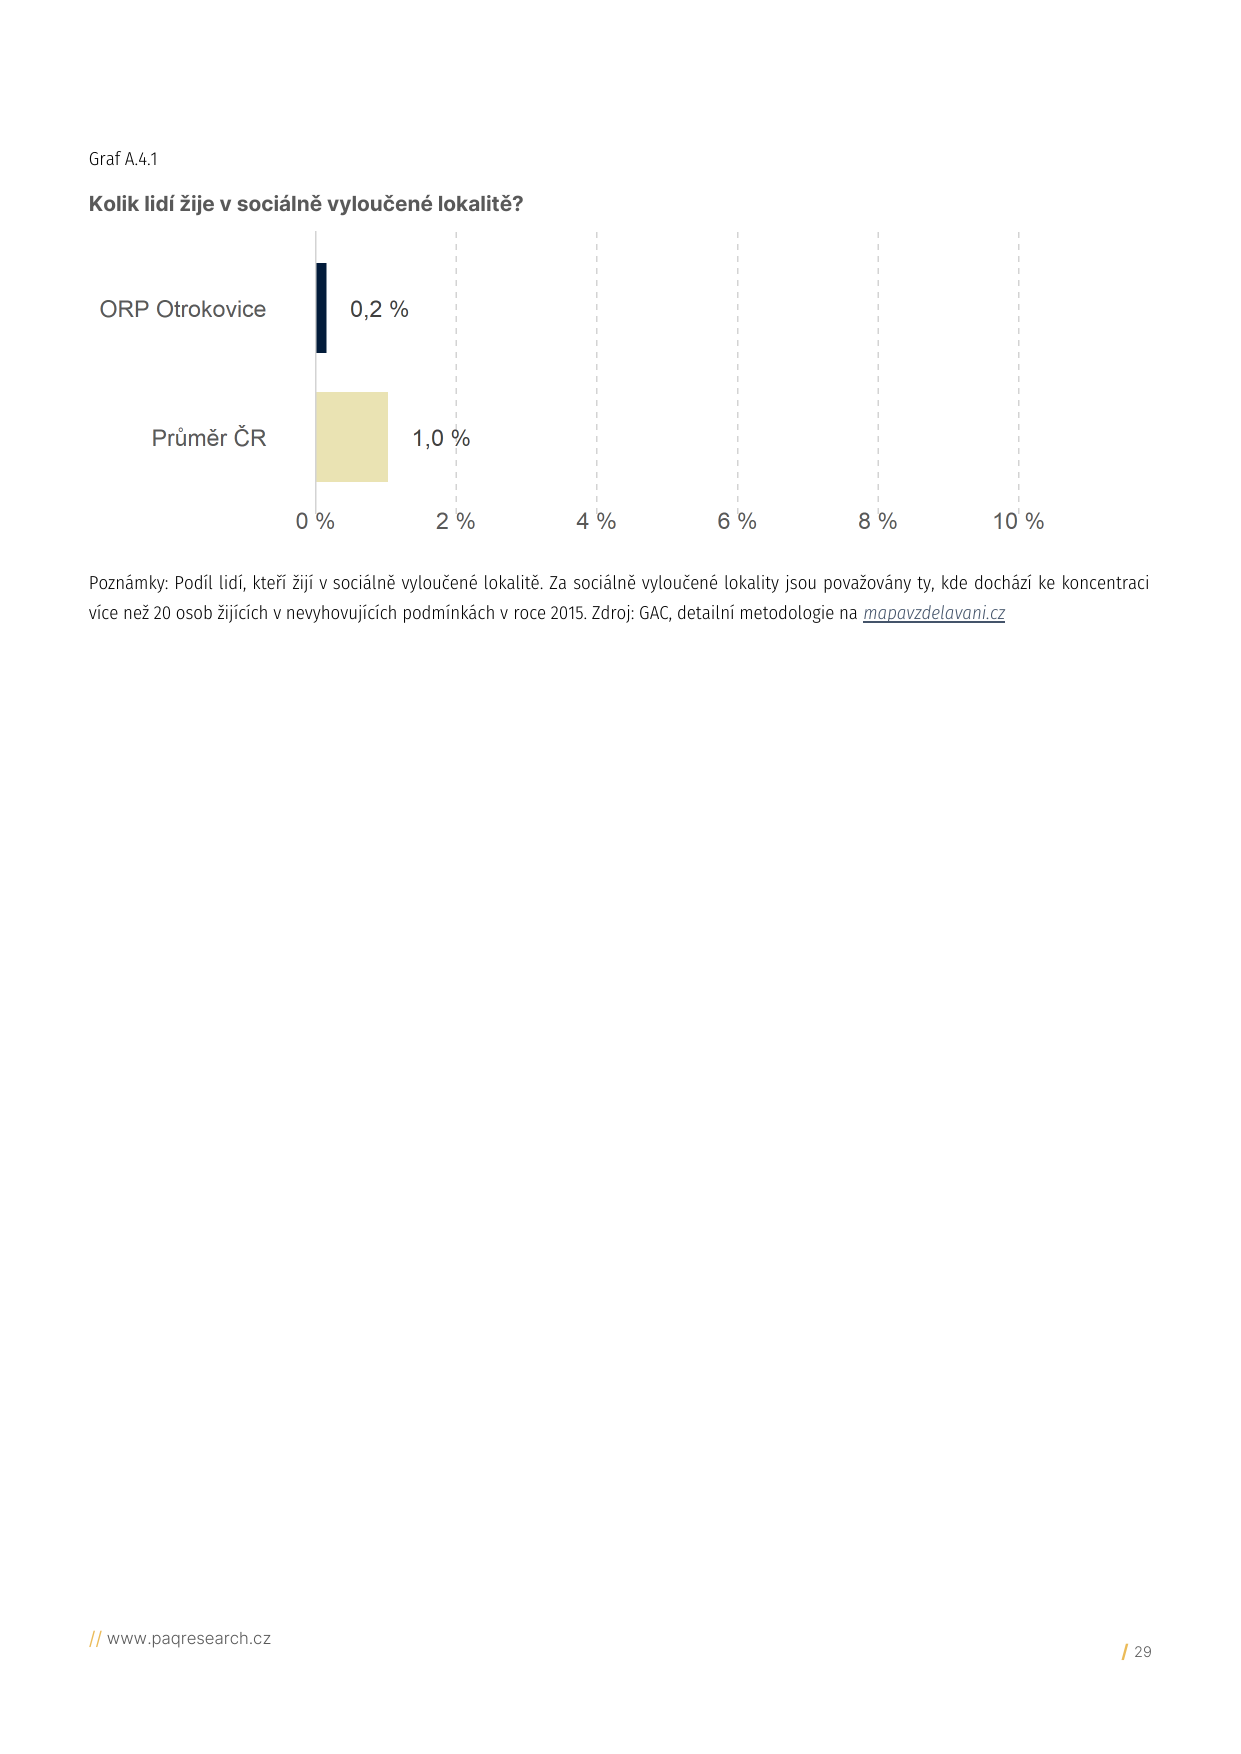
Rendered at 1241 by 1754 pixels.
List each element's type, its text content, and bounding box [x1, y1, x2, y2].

text Poznámky: Podíl lidí, kteří žijí v sociálně vyloučené lokalitě. Za sociálně vyloučené lokality jsou považovány ty, kde dochází ke koncentraci více než 20 osob žijících v nevyhovujících podmínkách v roce 2015. Zdroj: GAC, detailní metodologie na mapavzdelavani.cz [89, 564, 1152, 625]
picture [88, 216, 1139, 548]
text Graf A.4.1 [89, 148, 1152, 170]
text Kolik lidí žije v sociálně vyloučené lokalitě? [89, 186, 1152, 216]
